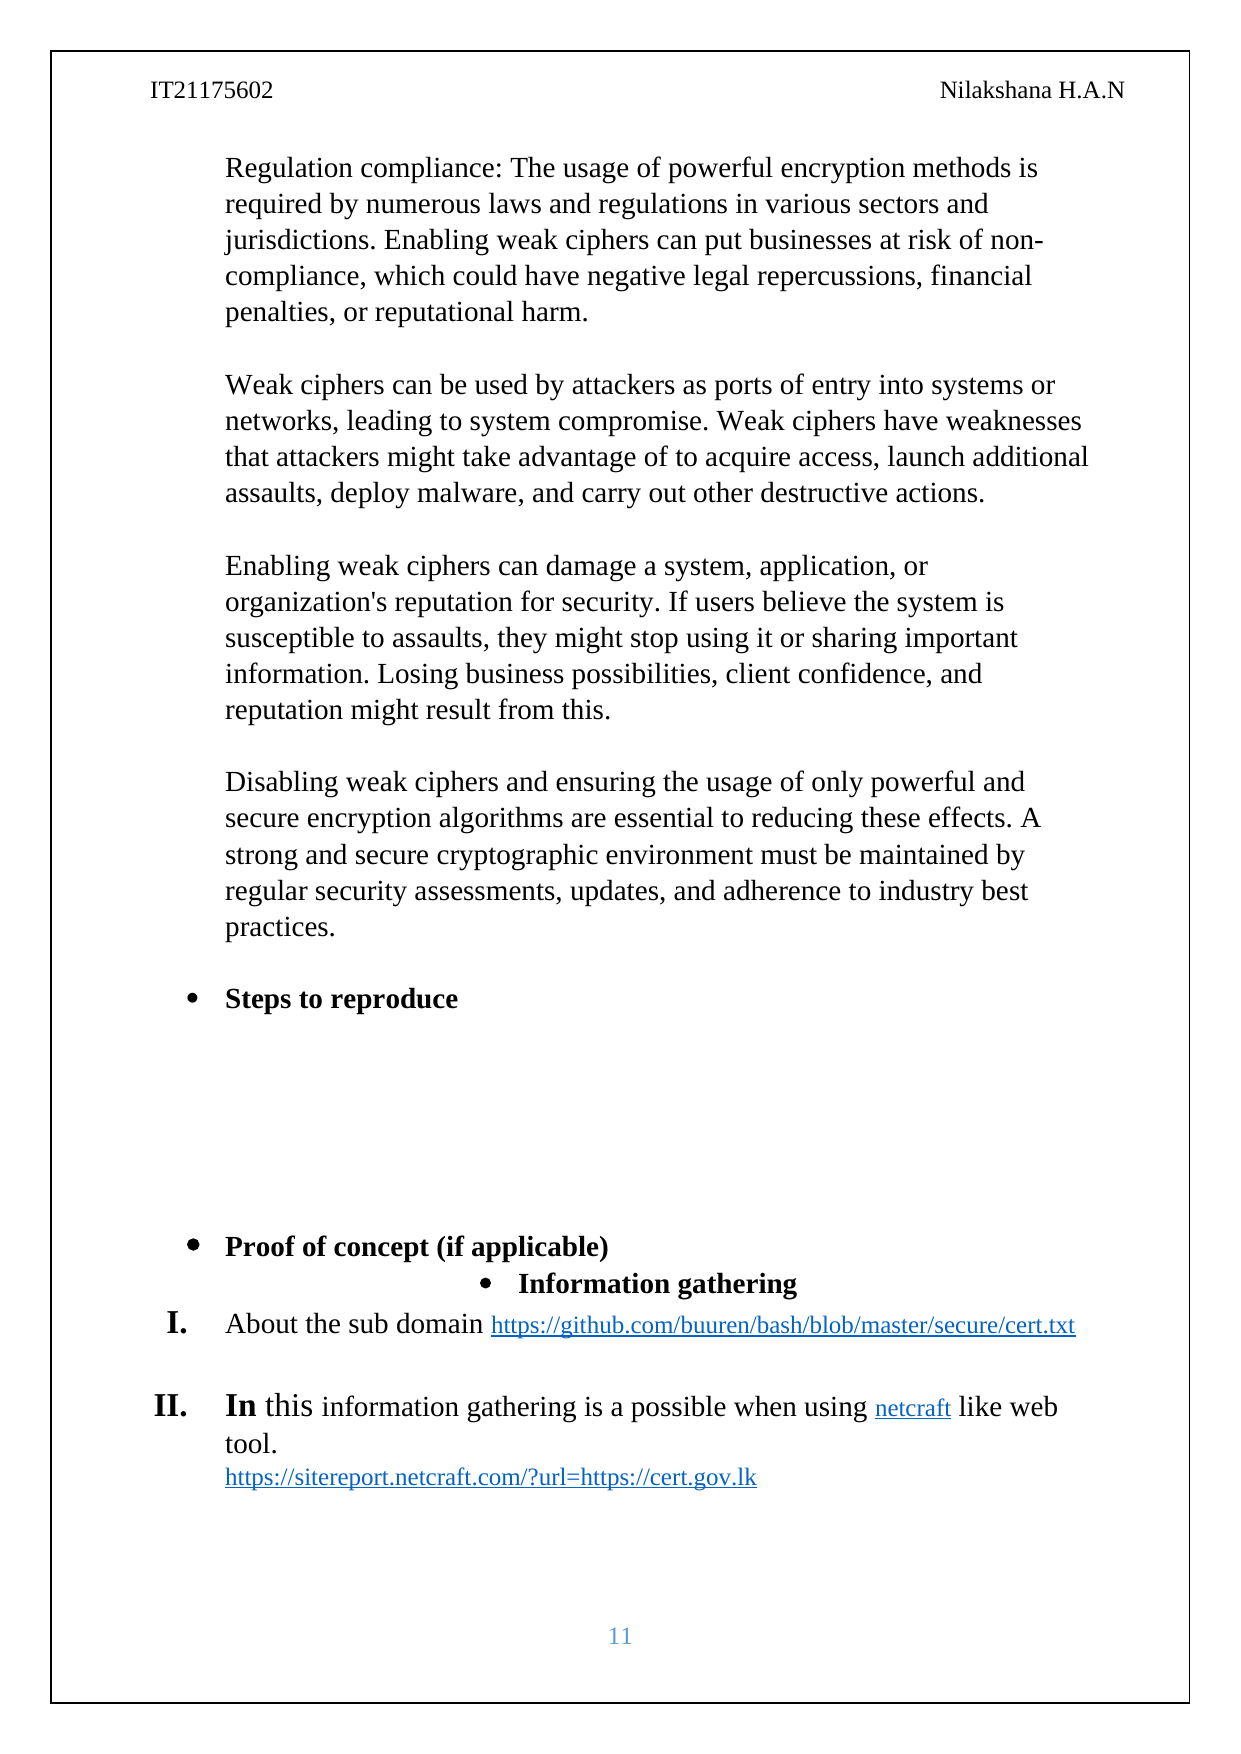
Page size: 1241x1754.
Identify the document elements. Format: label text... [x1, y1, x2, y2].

list Proof of concept (if applicable) [187, 1229, 1090, 1263]
list Weak ciphers can be used by attackers as ports of entry into systems or networks, leading to system compromise. Weak ciphers have weaknesses that attackers might take advantage of to acquire access, launch additional assaults, deploy malware, and carry out other destructive actions. [225, 367, 1090, 509]
list Disabling weak ciphers and ensuring the usage of only powerful and secure encryption algorithms are essential to reducing these effects. A strong and secure cryptographic environment must be maintained by regular security assessments, updates, and adherence to industry best practices. [225, 764, 1090, 943]
list Regulation compliance: The usage of powerful encryption methods is required by numerous laws and regulations in various sectors and jurisdictions. Enabling weak ciphers can put businesses at risk of non-compliance, which could have negative legal repercussions, financial penalties, or reputational harm. [225, 150, 1090, 328]
list https://sitereport.netcraft.com/?url=https://cert.gov.lk [225, 1462, 1090, 1491]
list Steps to reproduce [187, 981, 1090, 1015]
list About the sub domain https://github.com/buuren/bash/blob/master/secure/cert.txt [187, 1302, 1090, 1341]
list In this information gathering is a possible when using netcraft like web tool. [187, 1385, 1090, 1459]
list Information gathering [187, 1266, 1090, 1300]
list Enabling weak ciphers can damage a system, application, or organization's reputation for security. If users believe the system is susceptible to assaults, they might stop using it or sharing important information. Losing business possibilities, client confidence, and reputation might result from this. [225, 548, 1090, 726]
